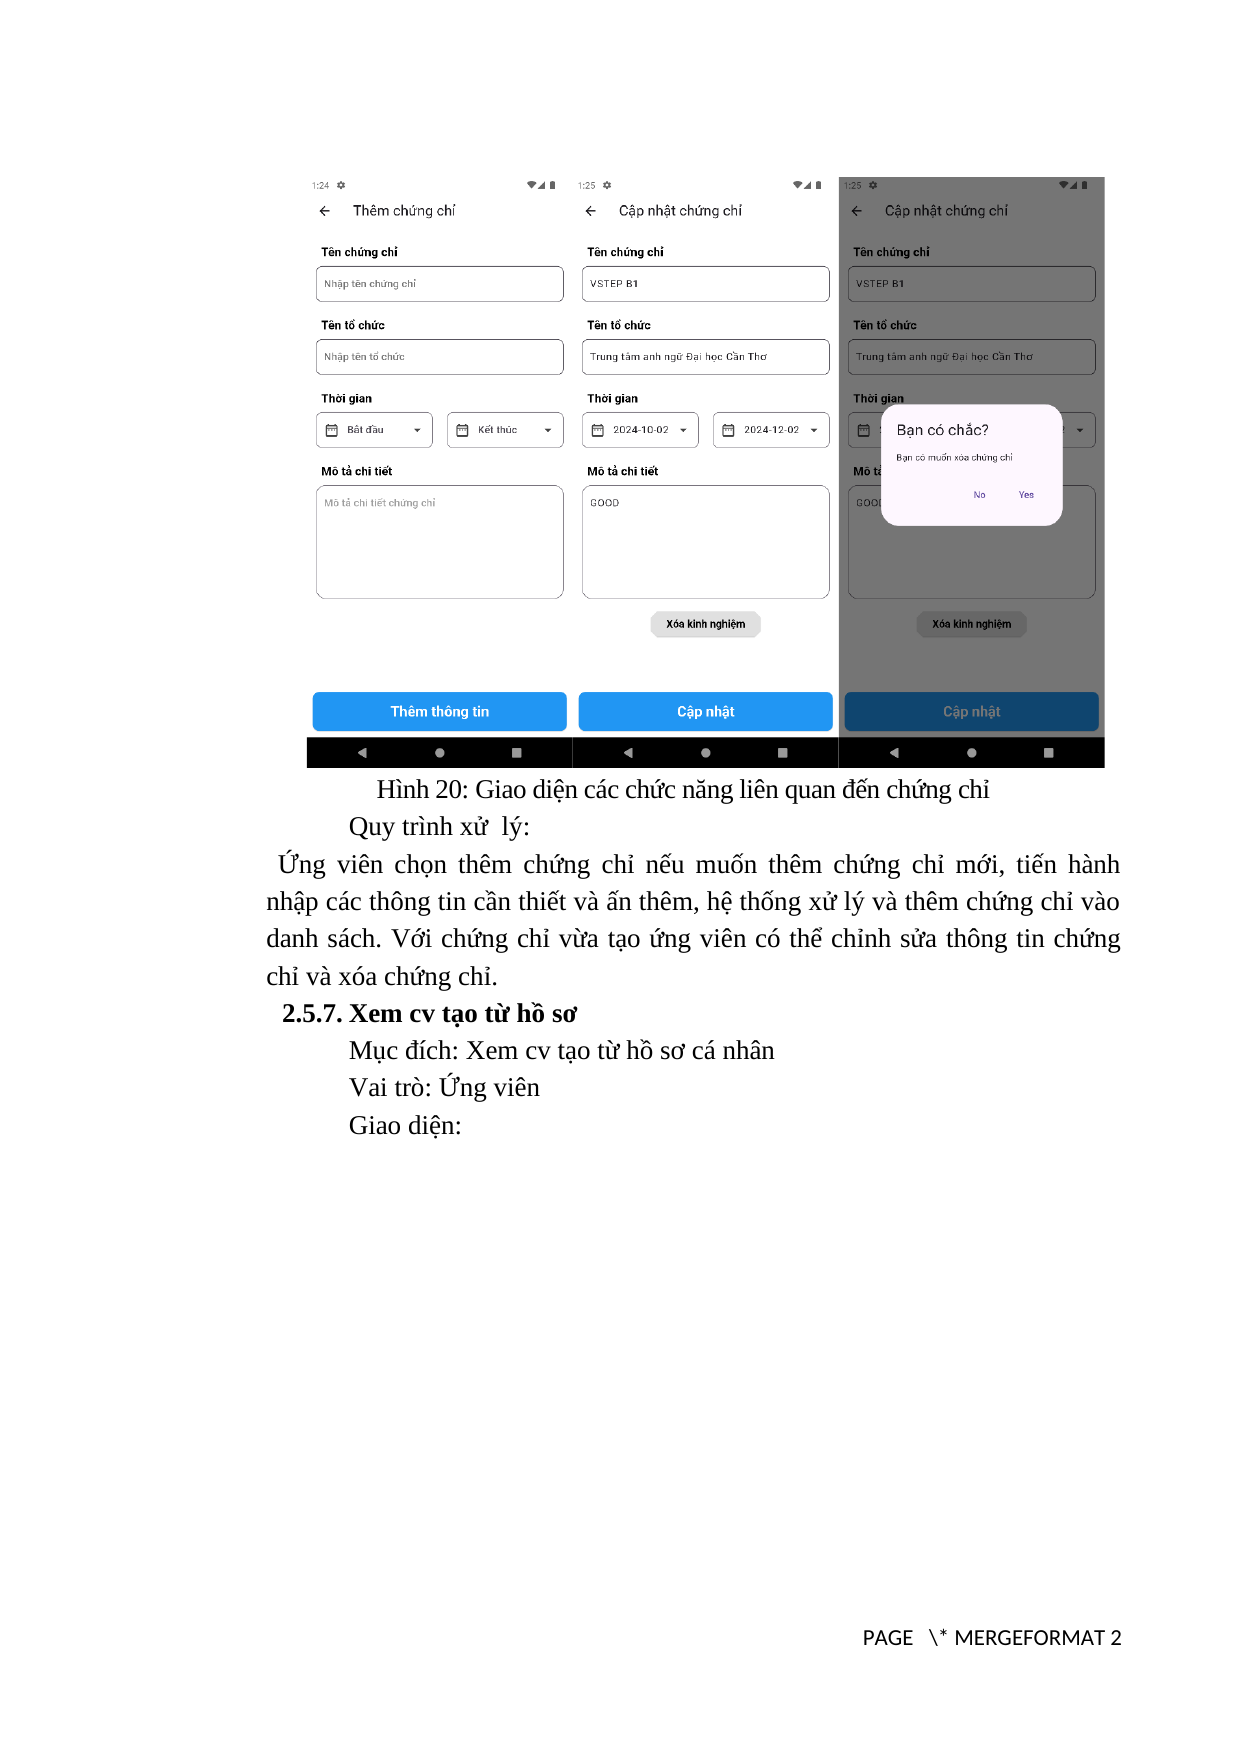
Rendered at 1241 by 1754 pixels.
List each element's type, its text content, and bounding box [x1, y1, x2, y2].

text Ứng viên chọn thêm chứng chỉ nếu muốn thêm chứng chỉ mới, tiến hành nhập các thông tin cần thiết và ấn thêm, hệ thống xử lý và thêm chứng chỉ vào danh sách. Với chứng chỉ vừa tạo ứng viên có thể chỉnh sửa thông tin chứng chỉ và xóa chứng chỉ. [266, 848, 1122, 991]
text Hình 20: Giao diện các chức năng liên quan đến chứng chỉ [244, 773, 1122, 804]
picture [306, 177, 1105, 768]
list Xem cv tạo từ hồ sơ [282, 997, 1122, 1028]
text Vai trò: Ứng viên [348, 1072, 1122, 1103]
text Giao diện: [348, 1109, 1122, 1140]
text Quy trình xử lý: [278, 811, 1122, 842]
text Mục đích: Xem cv tạo từ hồ sơ cá nhân [348, 1034, 1122, 1065]
